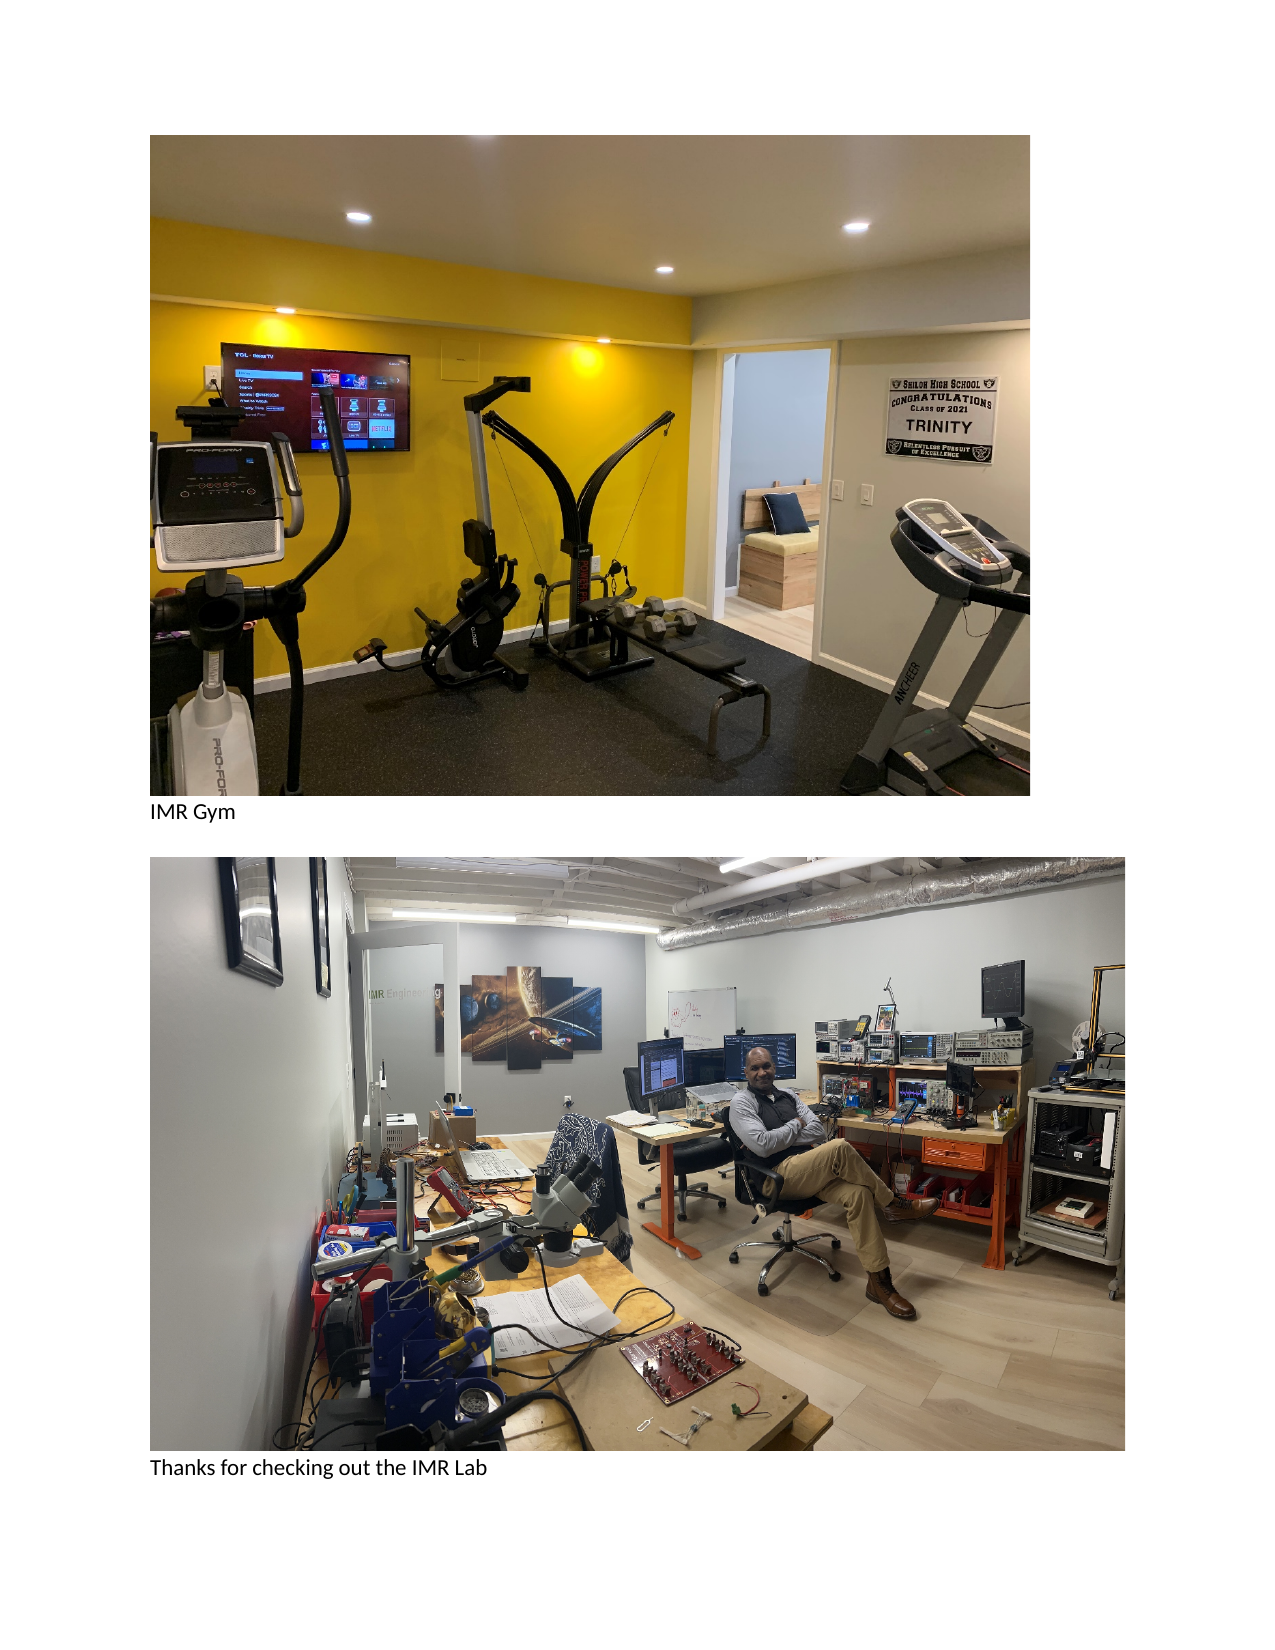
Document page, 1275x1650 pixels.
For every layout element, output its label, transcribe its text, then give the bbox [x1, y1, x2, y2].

picture [150, 857, 1125, 1451]
text IMR Gym [150, 797, 1125, 825]
picture [150, 135, 1030, 796]
text Thanks for checking out the IMR Lab [150, 1453, 1125, 1481]
